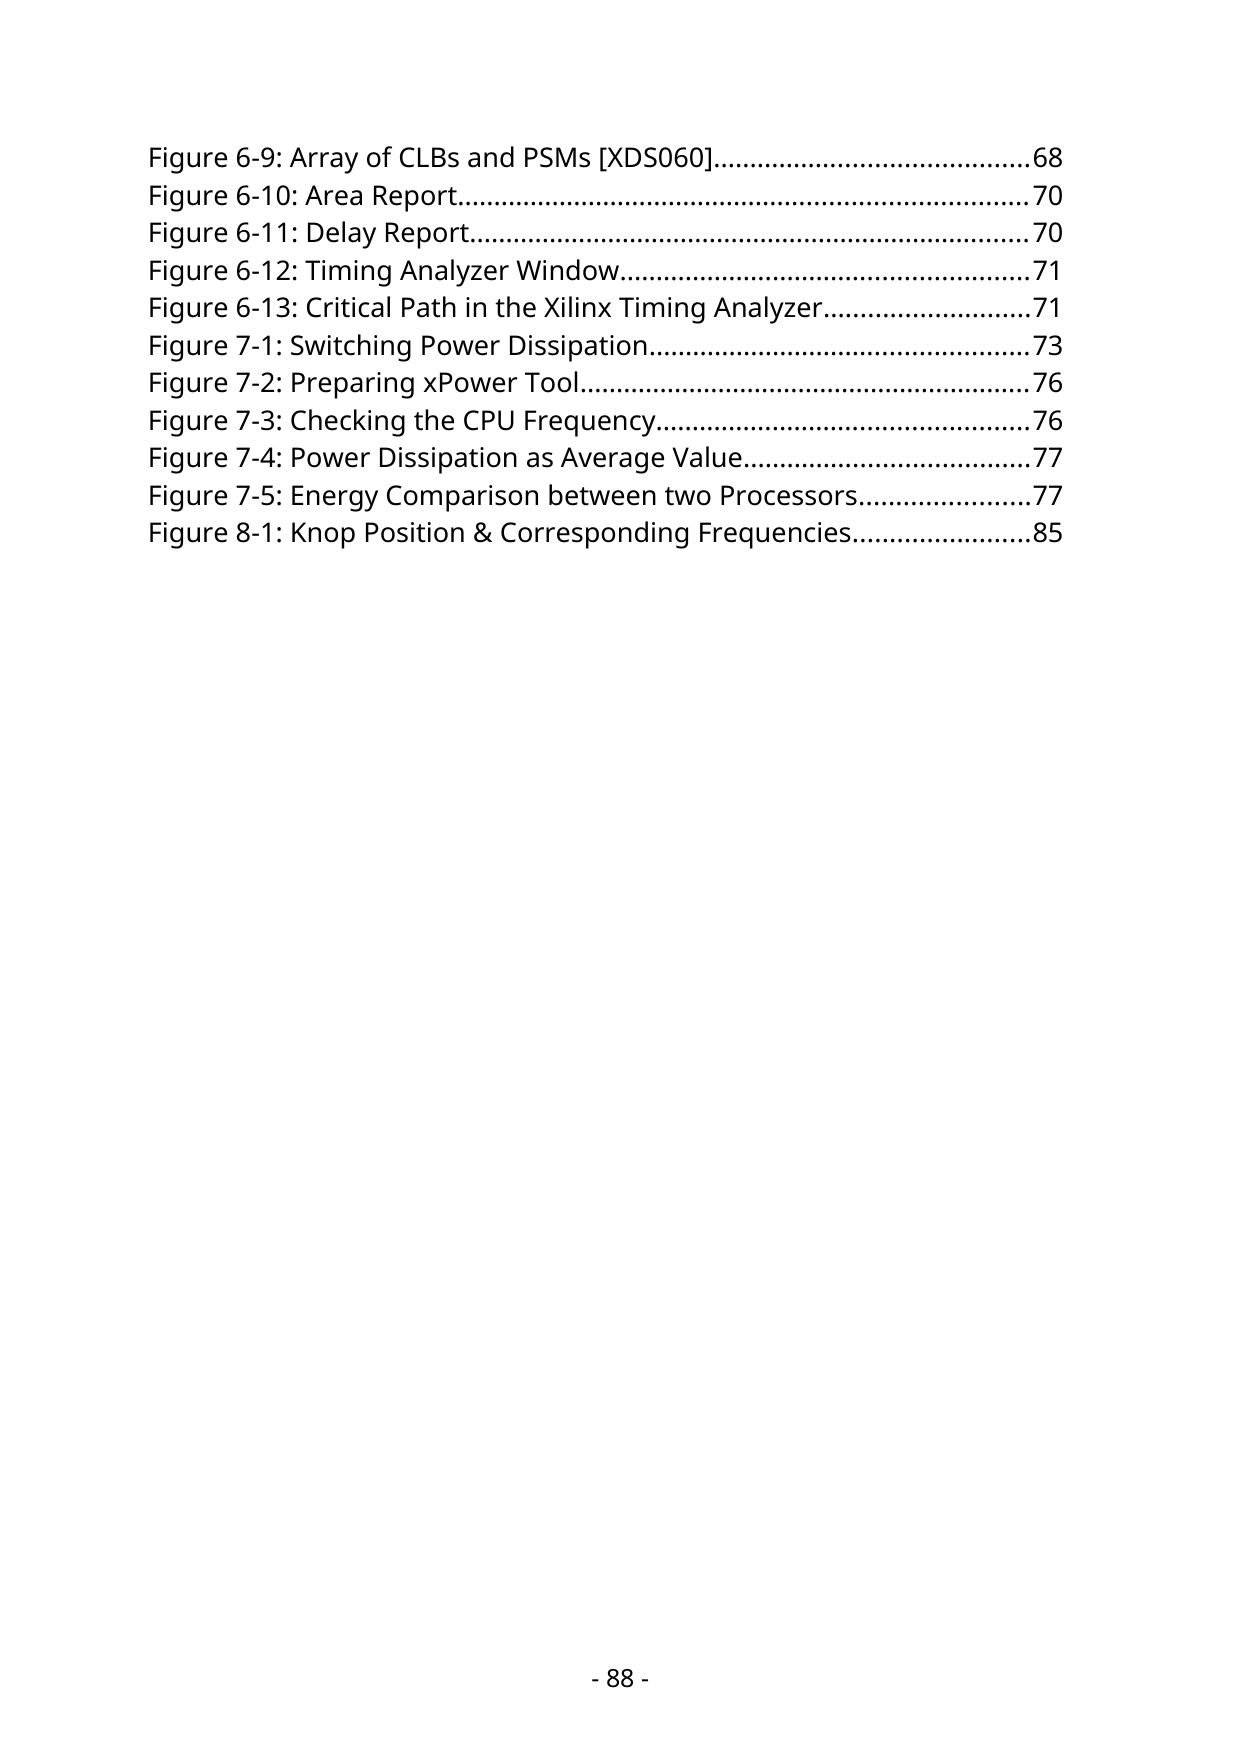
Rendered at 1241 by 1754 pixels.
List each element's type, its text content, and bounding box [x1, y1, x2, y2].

text Figure ‎6-11: Delay Report 70 [148, 223, 1020, 248]
text Figure ‎7-4: Power Dissipation as Average Value 77 [148, 448, 1020, 473]
text Figure ‎6-12: Timing Analyzer Window 71 [148, 260, 1020, 285]
text Figure ‎8-1: Knop Position & Corresponding Frequencies 85 [148, 523, 1020, 548]
text Figure ‎6-9: Array of CLBs and PSMs [XDS060] 68 [148, 148, 1020, 173]
text Figure ‎6-13: Critical Path in the Xilinx Timing Analyzer 71 [148, 298, 1020, 323]
text Figure ‎7-1: Switching Power Dissipation 73 [148, 335, 1020, 360]
text Figure ‎6-10: Area Report 70 [148, 185, 1020, 210]
text Figure ‎7-5: Energy Comparison between two Processors 77 [148, 485, 1020, 510]
text Figure ‎7-3: Checking the CPU Frequency 76 [148, 410, 1020, 435]
text Figure ‎7-2: Preparing xPower Tool 76 [148, 373, 1020, 398]
